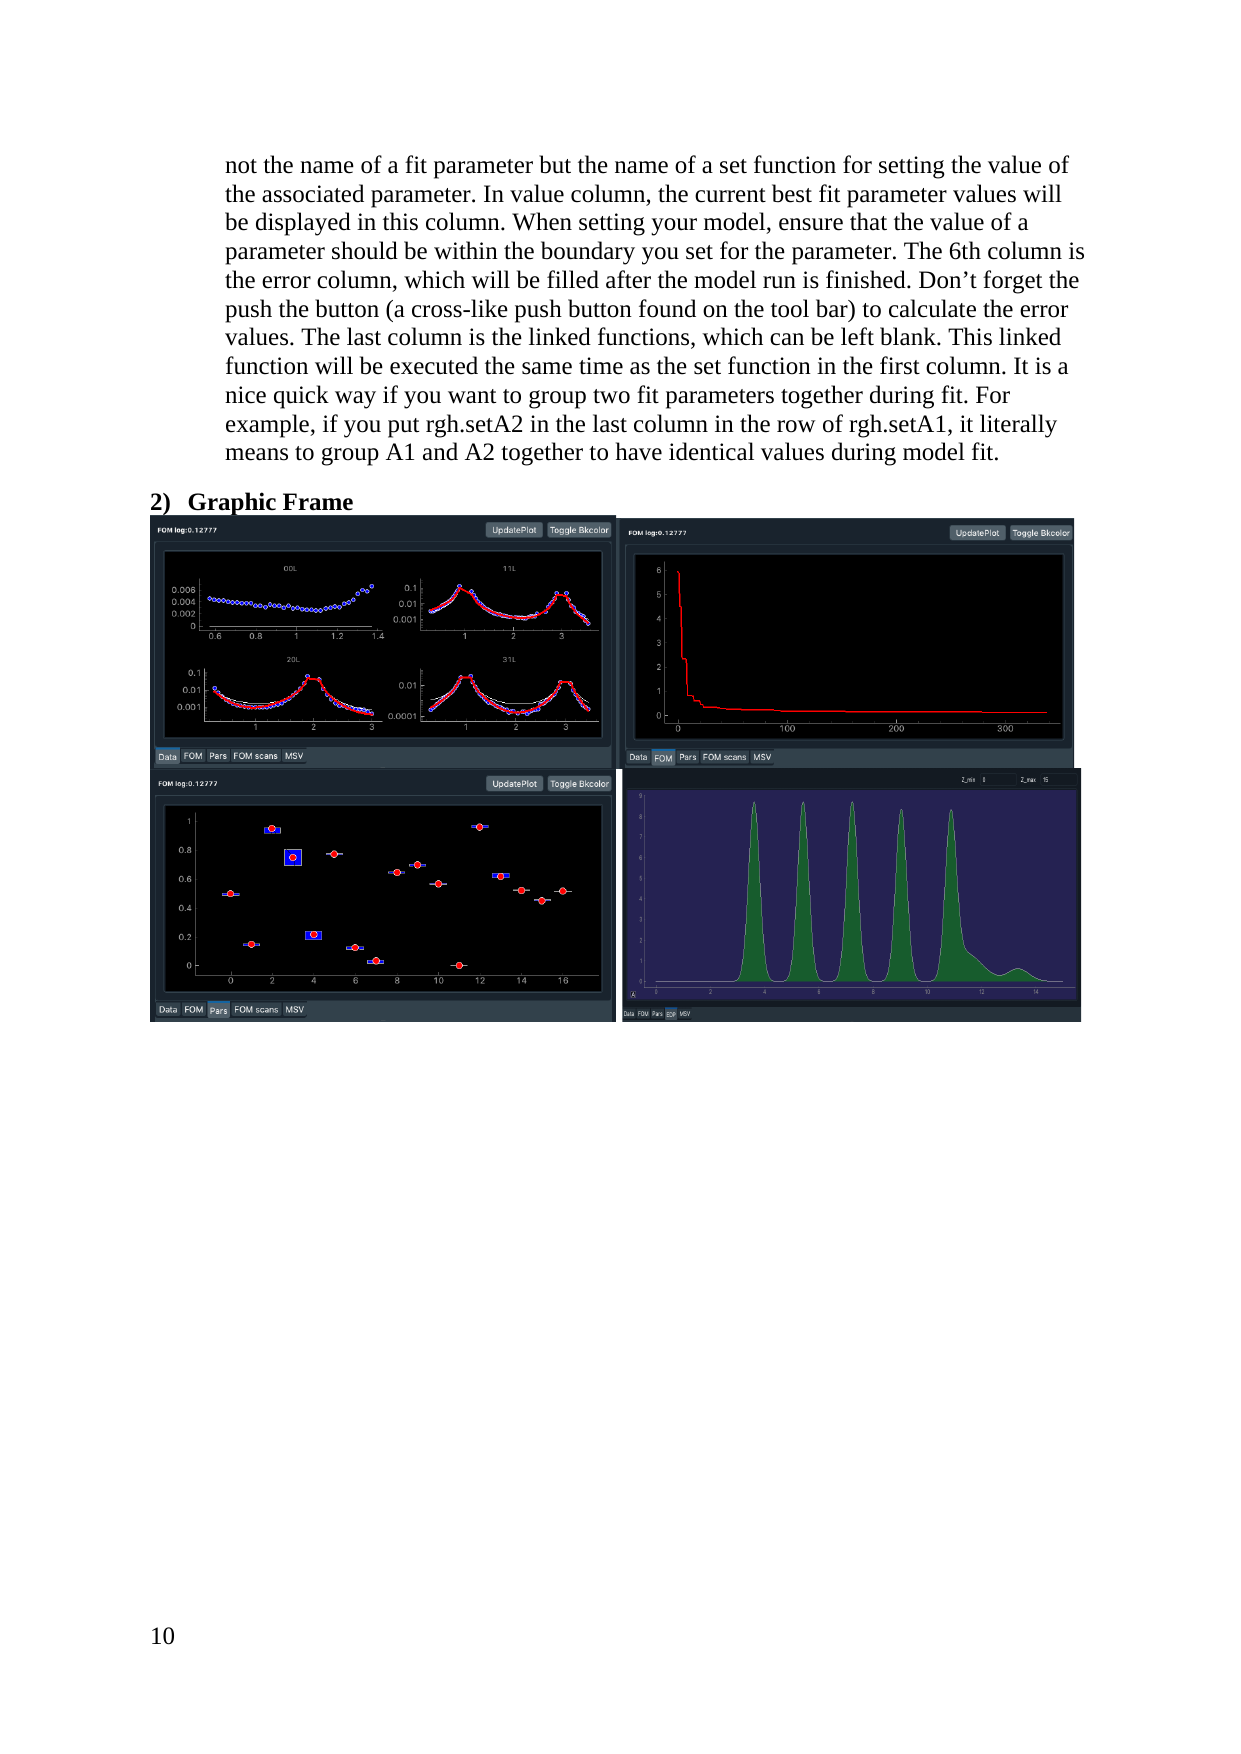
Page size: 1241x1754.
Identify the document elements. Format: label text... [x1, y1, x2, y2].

subtitle Graphic Frame [150, 487, 1090, 516]
picture [150, 515, 1082, 1022]
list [187, 150, 1090, 466]
